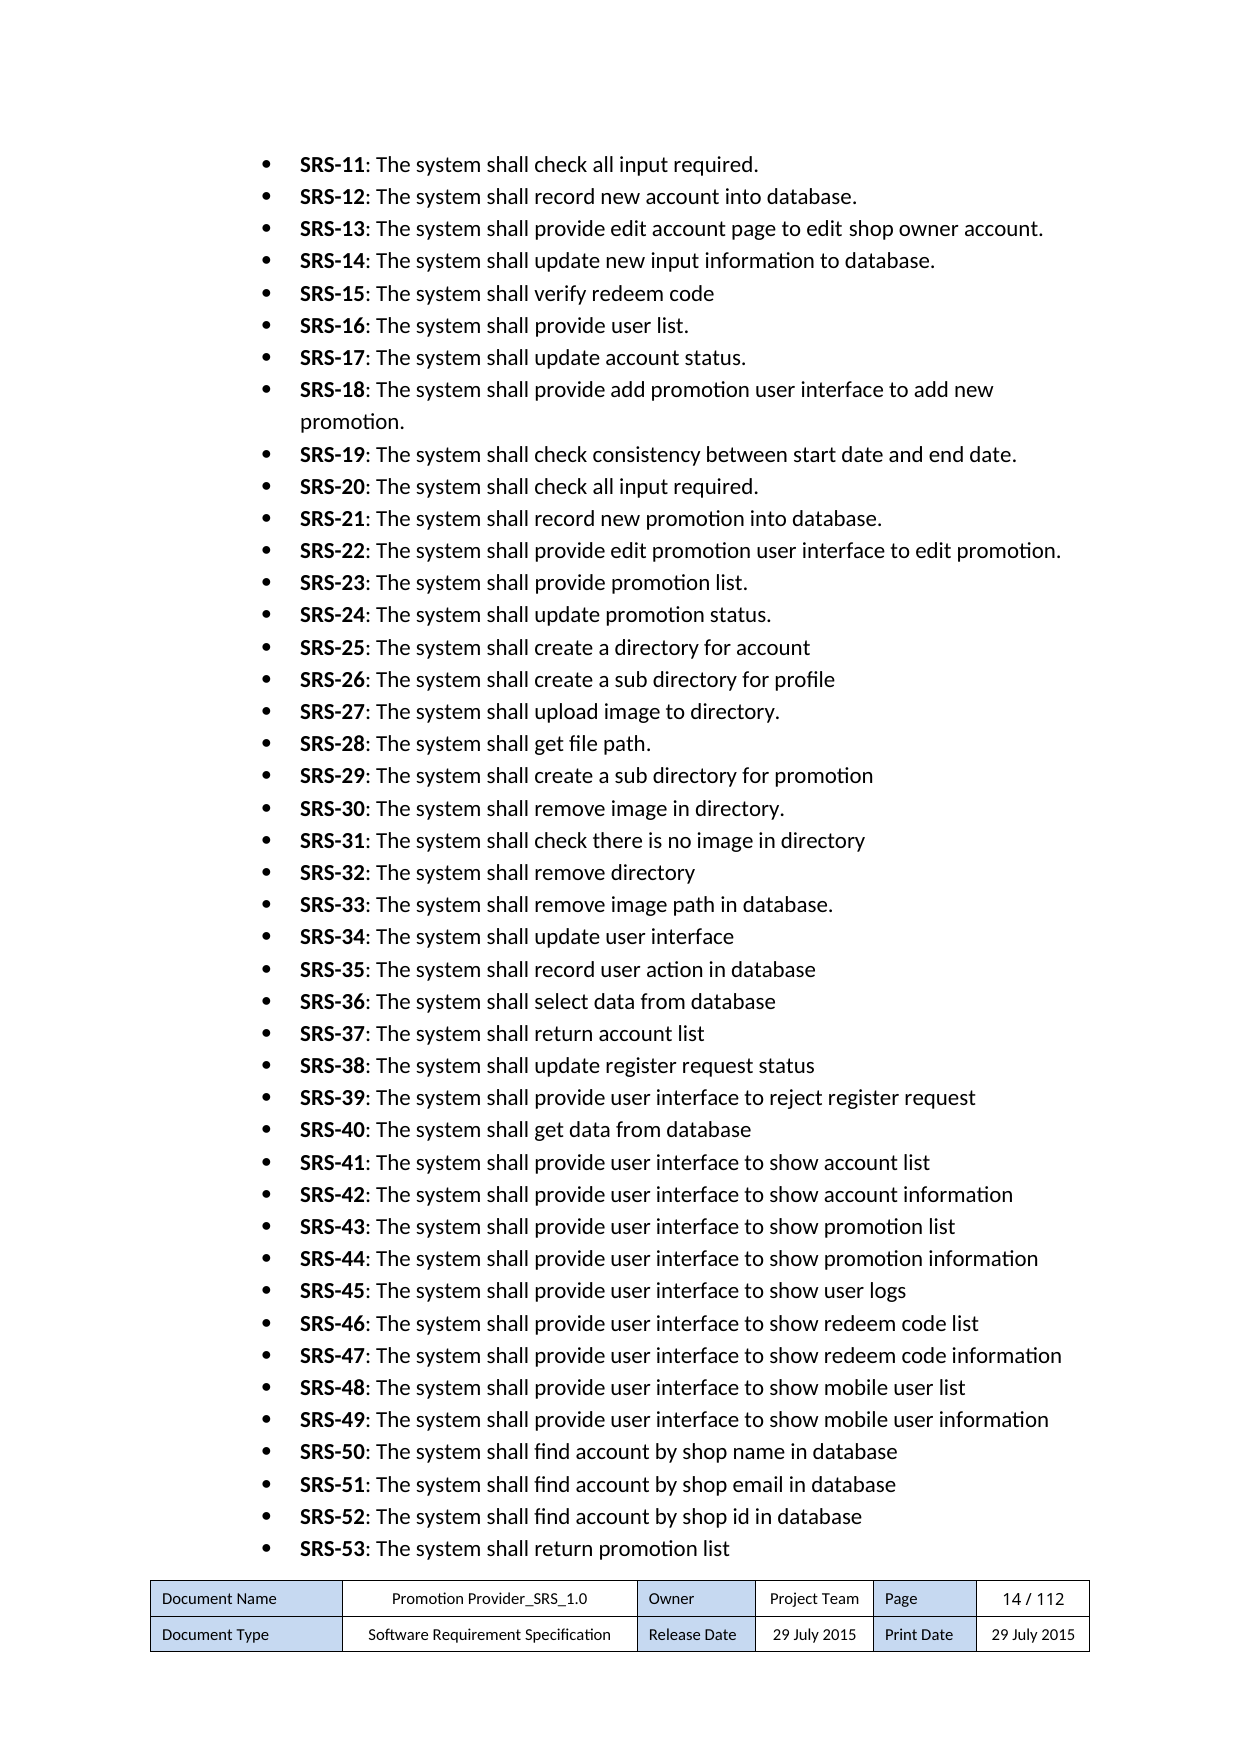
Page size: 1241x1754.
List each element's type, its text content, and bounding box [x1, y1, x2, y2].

list SRS-32: The system shall remove directory [262, 858, 1090, 886]
list SRS-33: The system shall remove image path in database. [262, 890, 1090, 918]
list SRS-50: The system shall find account by shop name in database [262, 1437, 1090, 1466]
list SRS-29: The system shall create a sub directory for promotion [262, 762, 1090, 789]
list SRS-16: The system shall provide user list. [262, 311, 1090, 339]
list SRS-17: The system shall update account status. [262, 343, 1090, 371]
list SRS-31: The system shall check there is no image in directory [262, 826, 1090, 854]
list SRS-23: The system shall provide promotion list. [262, 568, 1090, 596]
list SRS-41: The system shall provide user interface to show account list [262, 1148, 1090, 1176]
list SRS-46: The system shall provide user interface to show redeem code list [262, 1309, 1090, 1337]
list SRS-42: The system shall provide user interface to show account information [262, 1180, 1090, 1208]
list SRS-13: The system shall provide edit account page to edit shop owner account. [262, 214, 1090, 242]
list SRS-24: The system shall update promotion status. [262, 601, 1090, 629]
list SRS-51: The system shall find account by shop email in database [262, 1470, 1090, 1498]
list SRS-37: The system shall return account list [262, 1019, 1090, 1047]
list SRS-30: The system shall remove image in directory. [262, 794, 1090, 822]
list SRS-48: The system shall provide user interface to show mobile user list [262, 1373, 1090, 1401]
list SRS-49: The system shall provide user interface to show mobile user information [262, 1405, 1090, 1433]
list SRS-27: The system shall upload image to directory. [262, 697, 1090, 725]
list SRS-20: The system shall check all input required. [262, 472, 1090, 500]
list SRS-21: The system shall record new promotion into database. [262, 504, 1090, 532]
list SRS-25: The system shall create a directory for account [262, 633, 1090, 661]
list SRS-53: The system shall return promotion list [262, 1534, 1090, 1562]
list SRS-52: The system shall find account by shop id in database [262, 1502, 1090, 1530]
list SRS-35: The system shall record user action in database [262, 955, 1090, 983]
list SRS-36: The system shall select data from database [262, 987, 1090, 1015]
list SRS-14: The system shall update new input information to database. [262, 247, 1090, 274]
list SRS-43: The system shall provide user interface to show promotion list [262, 1212, 1090, 1240]
list SRS-40: The system shall get data from database [262, 1116, 1090, 1144]
list SRS-18: The system shall provide add promotion user interface to add new promotion. [262, 375, 1090, 436]
list SRS-22: The system shall provide edit promotion user interface to edit promotion. [262, 536, 1090, 564]
list SRS-26: The system shall create a sub directory for profile [262, 665, 1090, 693]
list SRS-47: The system shall provide user interface to show redeem code information [262, 1341, 1090, 1369]
list SRS-19: The system shall check consistency between start date and end date. [262, 440, 1090, 468]
list SRS-38: The system shall update register request status [262, 1051, 1090, 1079]
list SRS-34: The system shall update user interface [262, 922, 1090, 951]
list SRS-45: The system shall provide user interface to show user logs [262, 1277, 1090, 1304]
list SRS-12: The system shall record new account into database. [262, 182, 1090, 210]
list SRS-15: The system shall verify redeem code [262, 279, 1090, 307]
list SRS-44: The system shall provide user interface to show promotion information [262, 1244, 1090, 1272]
list SRS-28: The system shall get file path. [262, 729, 1090, 757]
list SRS-39: The system shall provide user interface to reject register request [262, 1083, 1090, 1111]
list SRS-11: The system shall check all input required. [262, 150, 1090, 178]
